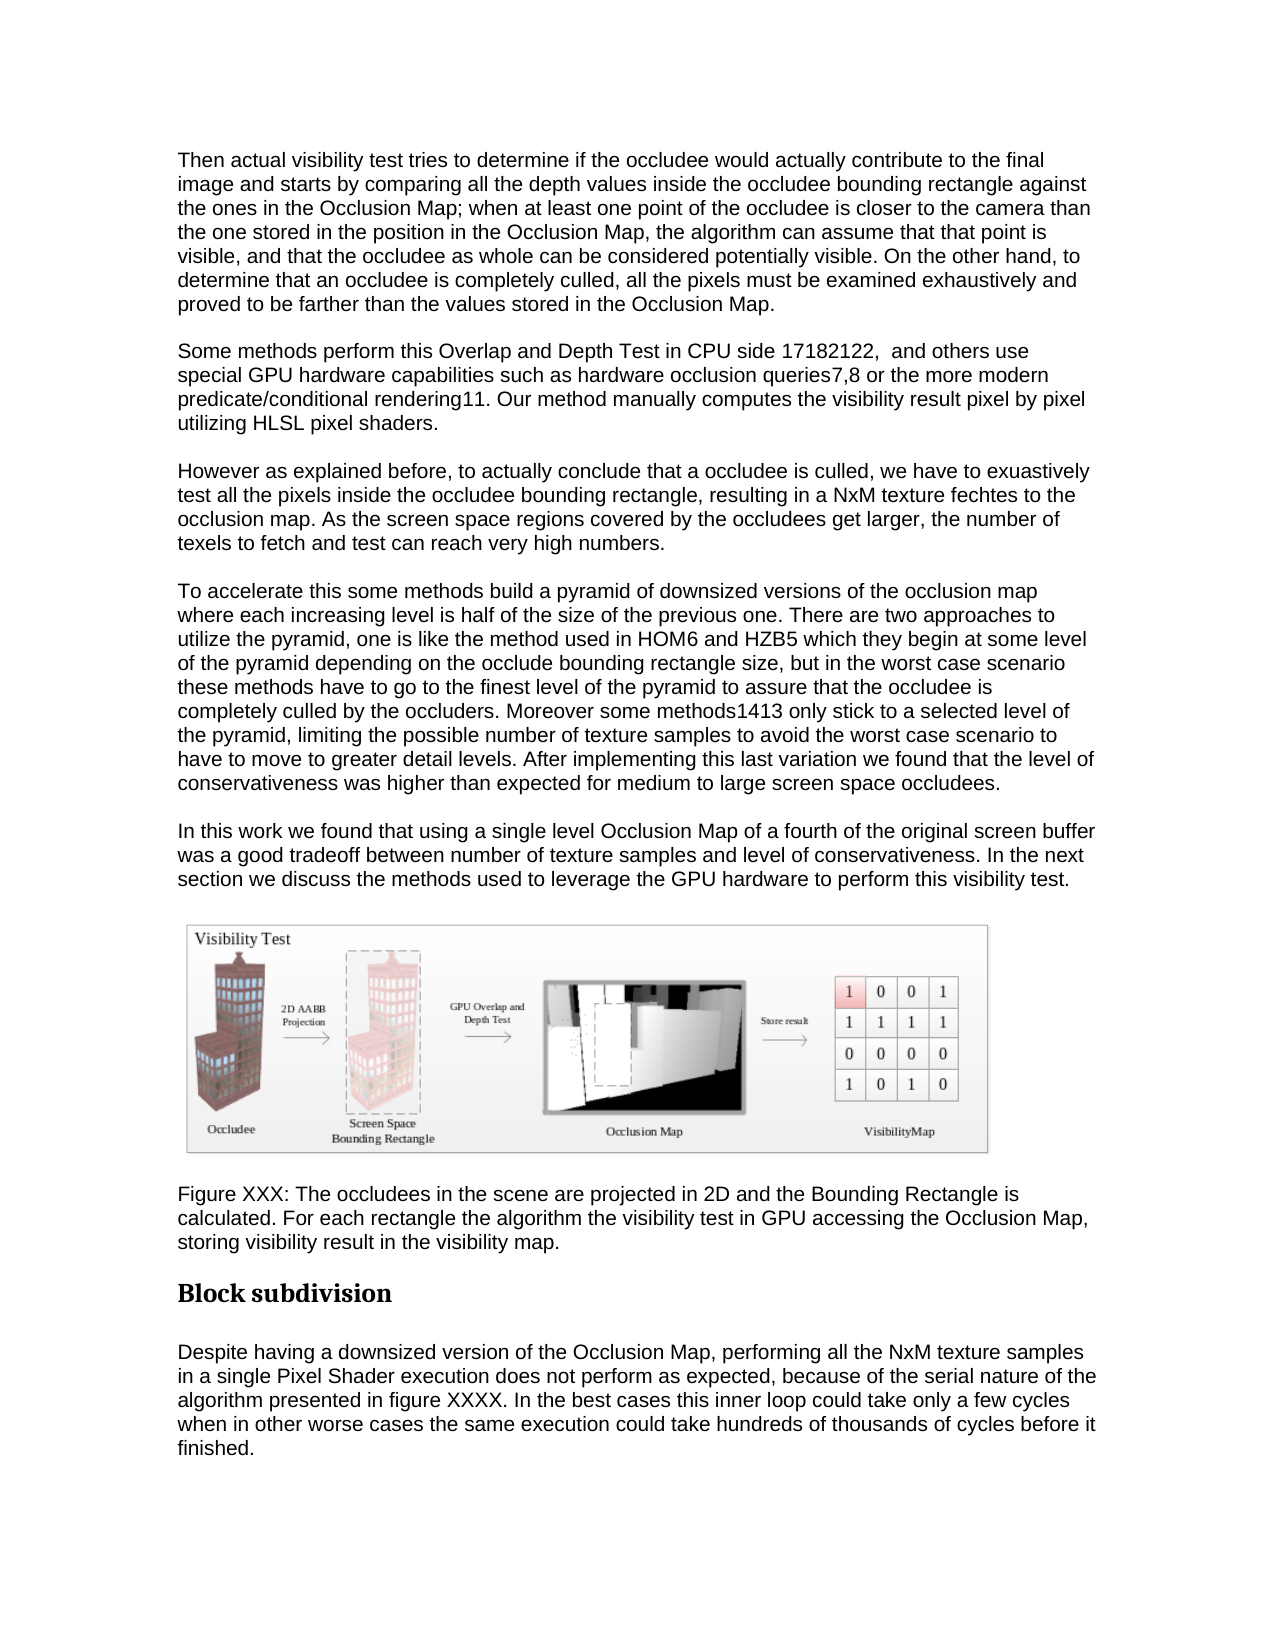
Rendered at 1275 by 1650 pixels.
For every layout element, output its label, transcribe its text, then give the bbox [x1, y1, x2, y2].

text In this work we found that using a single level Occlusion Map of a fourth of the original screen buffer was a good tradeoff between number of texture samples and level of conservativeness. In the next section we discuss the methods used to leverage the GPU hardware to perform this visibility test. [177, 818, 1098, 890]
text To accelerate this some methods build a pyramid of downsized versions of the occlusion map where each increasing level is half of the size of the previous one. There are two approaches to utilize the pyramid, one is like the method used in HOM and HZB which they begin at some level of the pyramid depending on the occlude bounding rectangle size, but in the worst case scenario these methods have to go to the finest level of the pyramid to assure that the occludee is completely culled by the occluders. Moreover some methods only stick to a selected level of the pyramid, limiting the possible number of texture samples to avoid the worst case scenario to have to move to greater detail levels. After implementing this last variation we found that the level of conservativeness was higher than expected for medium to large screen space occludees. [177, 579, 1098, 794]
text Despite having a downsized version of the Occlusion Map, performing all the NxM texture samples in a single Pixel Shader execution does not perform as expected, because of the serial nature of the algorithm presented in figure XXXX. In the best cases this inner loop could take only a few cycles when in other worse cases the same execution could take hundreds of thousands of cycles before it finished. [177, 1340, 1098, 1460]
text Then actual visibility test tries to determine if the occludee would actually contribute to the final image and starts by comparing all the depth values inside the occludee bounding rectangle against the ones in the Occlusion Map; when at least one point of the occludee is closer to the camera than the one stored in the position in the Occlusion Map, the algorithm can assume that that point is visible, and that the occludee as whole can be considered potentially visible. On the other hand, to determine that an occludee is completely culled, all the pixels must be examined exhaustively and proved to be farther than the values stored in the Occlusion Map. [177, 148, 1098, 315]
subtitle Block subdivision [177, 1278, 1098, 1310]
text Some methods perform this Overlap and Depth Test in CPU side , and others use special GPU hardware capabilities such as hardware occlusion queries, or the more modern predicate/conditional rendering. Our method manually computes the visibility result pixel by pixel utilizing HLSL pixel shaders. [177, 339, 1098, 435]
text Figure XXX: The occludees in the scene are projected in 2D and the Bounding Rectangle is calculated. For each rectangle the algorithm the visibility test in GPU accessing the Occlusion Map, storing visibility result in the visibility map. [177, 1182, 1098, 1253]
text However as explained before, to actually conclude that a occludee is culled, we have to exuastively test all the pixels inside the occludee bounding rectangle, resulting in a NxM texture fechtes to the occlusion map. As the screen space regions covered by the occludees get larger, the number of texels to fetch and test can reach very high numbers. [177, 459, 1098, 555]
